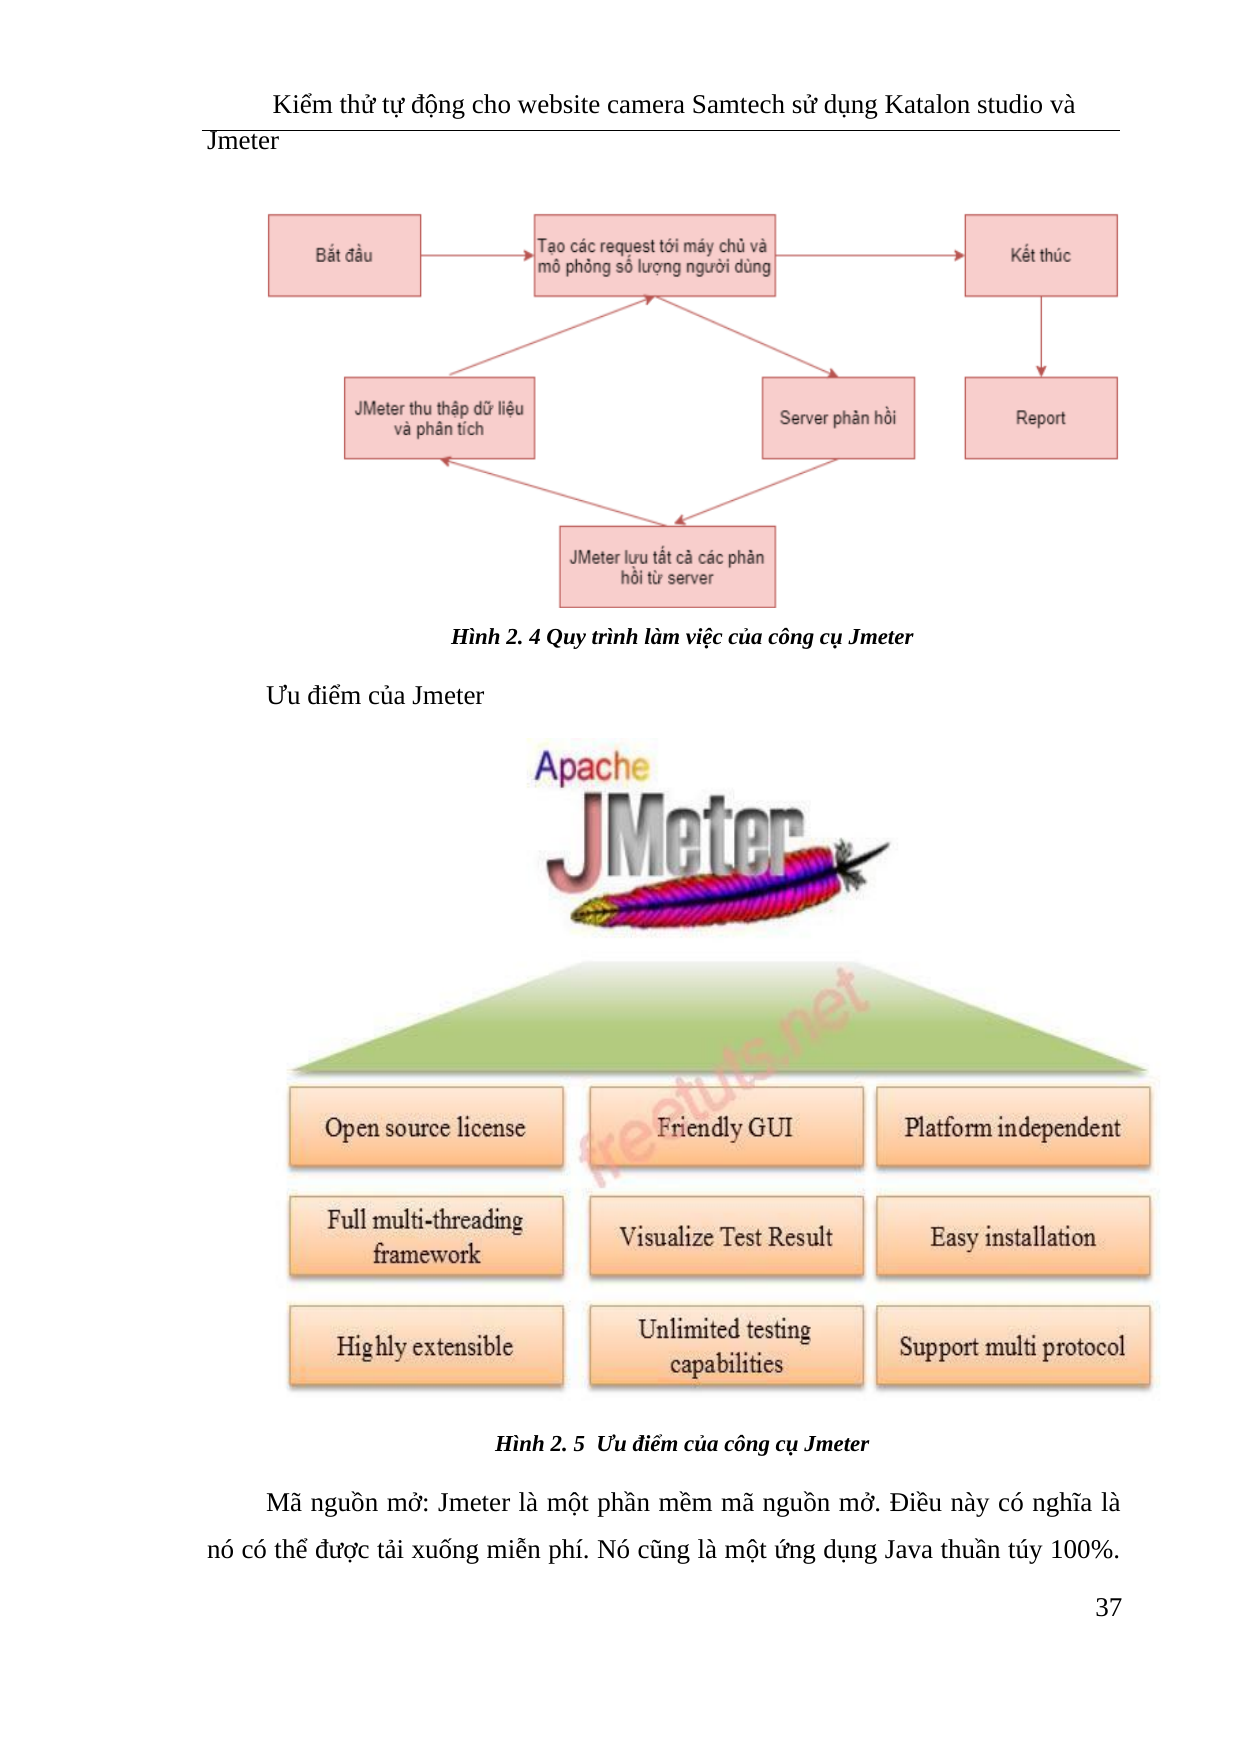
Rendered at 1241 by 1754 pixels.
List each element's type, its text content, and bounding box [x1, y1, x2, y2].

text Hình 2. 5 Ưu điểm của công cụ Jmeter [244, 1430, 1122, 1457]
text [207, 1487, 1122, 1564]
text Hình 2. 4 Quy trình làm việc của công cụ Jmeter [244, 623, 1122, 650]
picture [265, 212, 1120, 608]
picture [265, 738, 1178, 1415]
text Ưu điểm của Jmeter [207, 679, 1122, 711]
